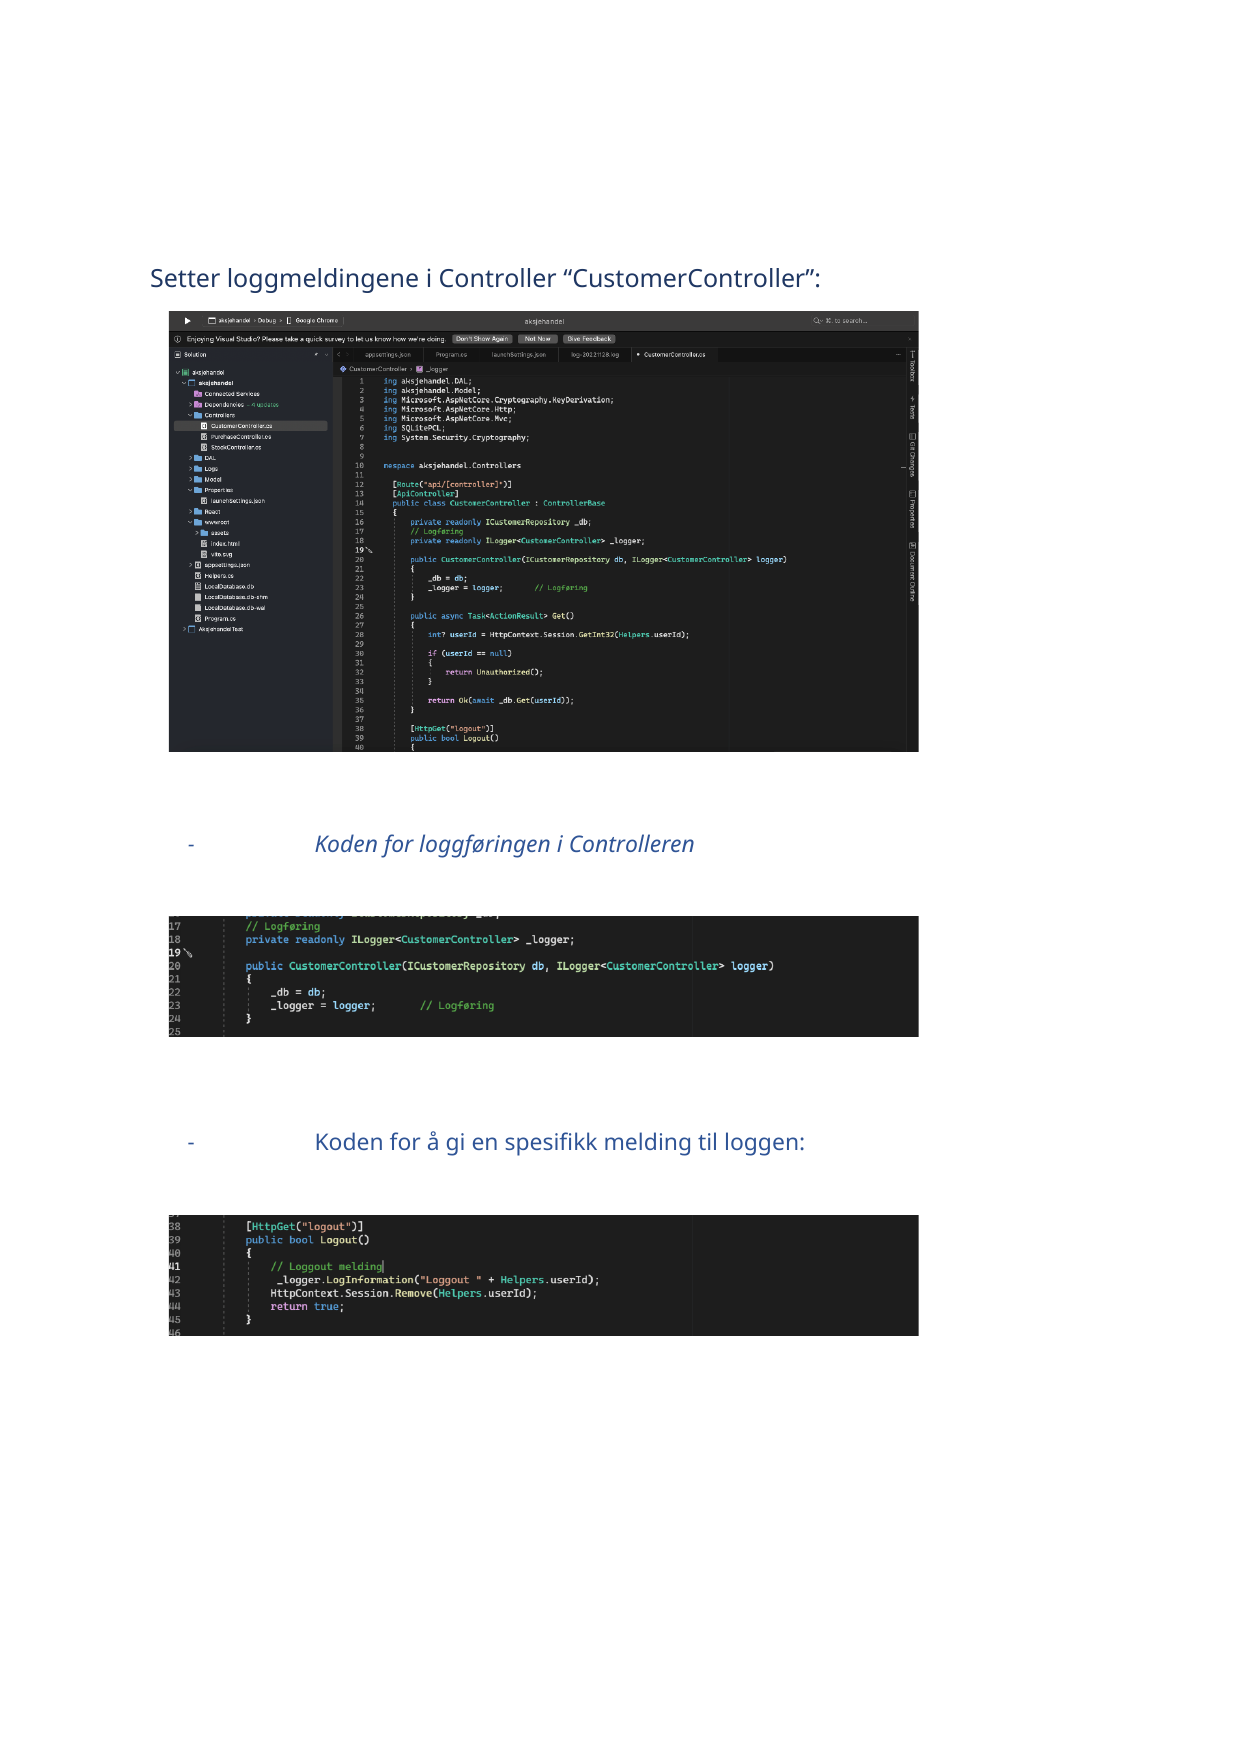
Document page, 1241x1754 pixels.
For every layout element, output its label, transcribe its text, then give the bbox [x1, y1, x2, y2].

subtitle Setter loggmeldingene i Controller “CustomerController”: [150, 260, 1090, 752]
subtitle Koden for å gi en spesifikk melding til loggen: [187, 1126, 1090, 1157]
subtitle Koden for loggføringen i Controlleren [187, 828, 1090, 859]
